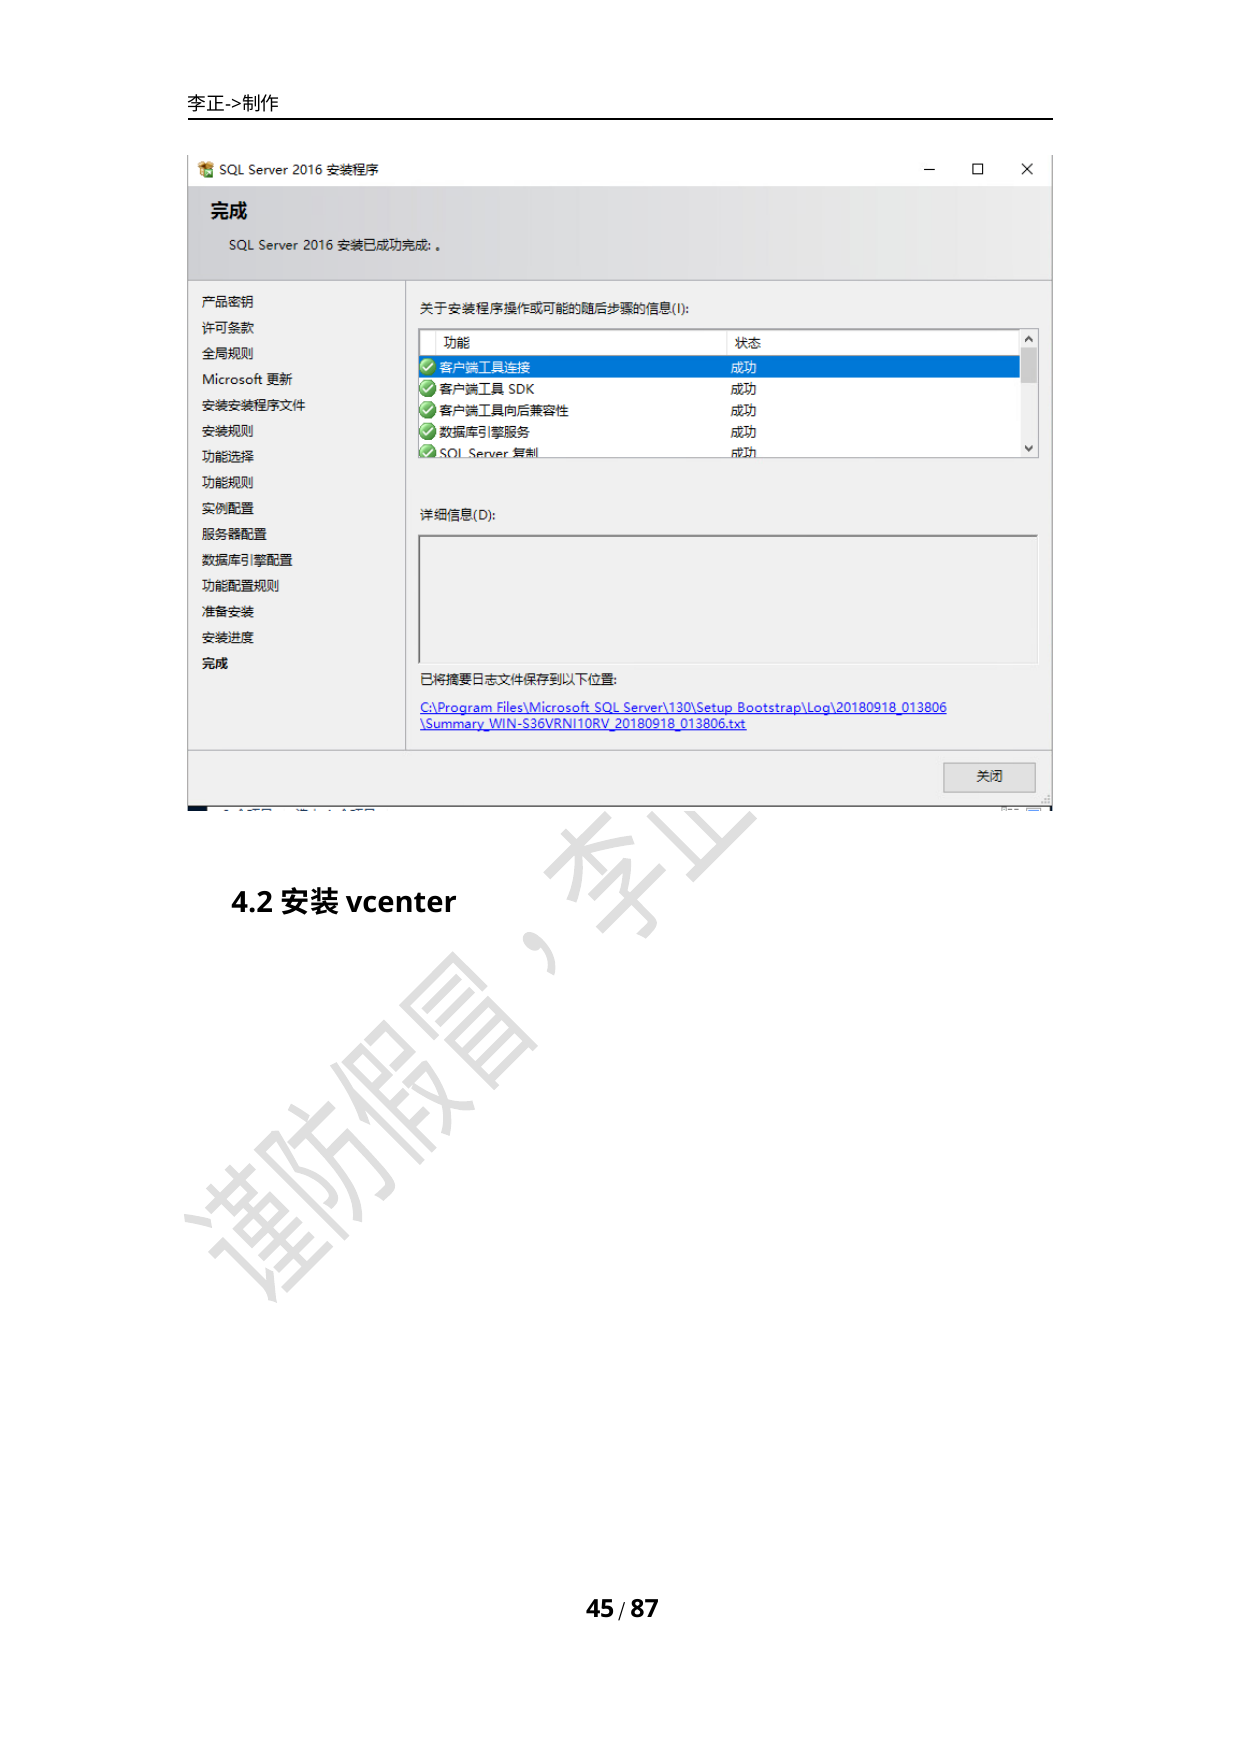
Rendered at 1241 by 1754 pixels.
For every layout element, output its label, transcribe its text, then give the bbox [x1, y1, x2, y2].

subtitle 4.2 安装 vcenter [187, 867, 1053, 932]
picture [187, 155, 1053, 811]
